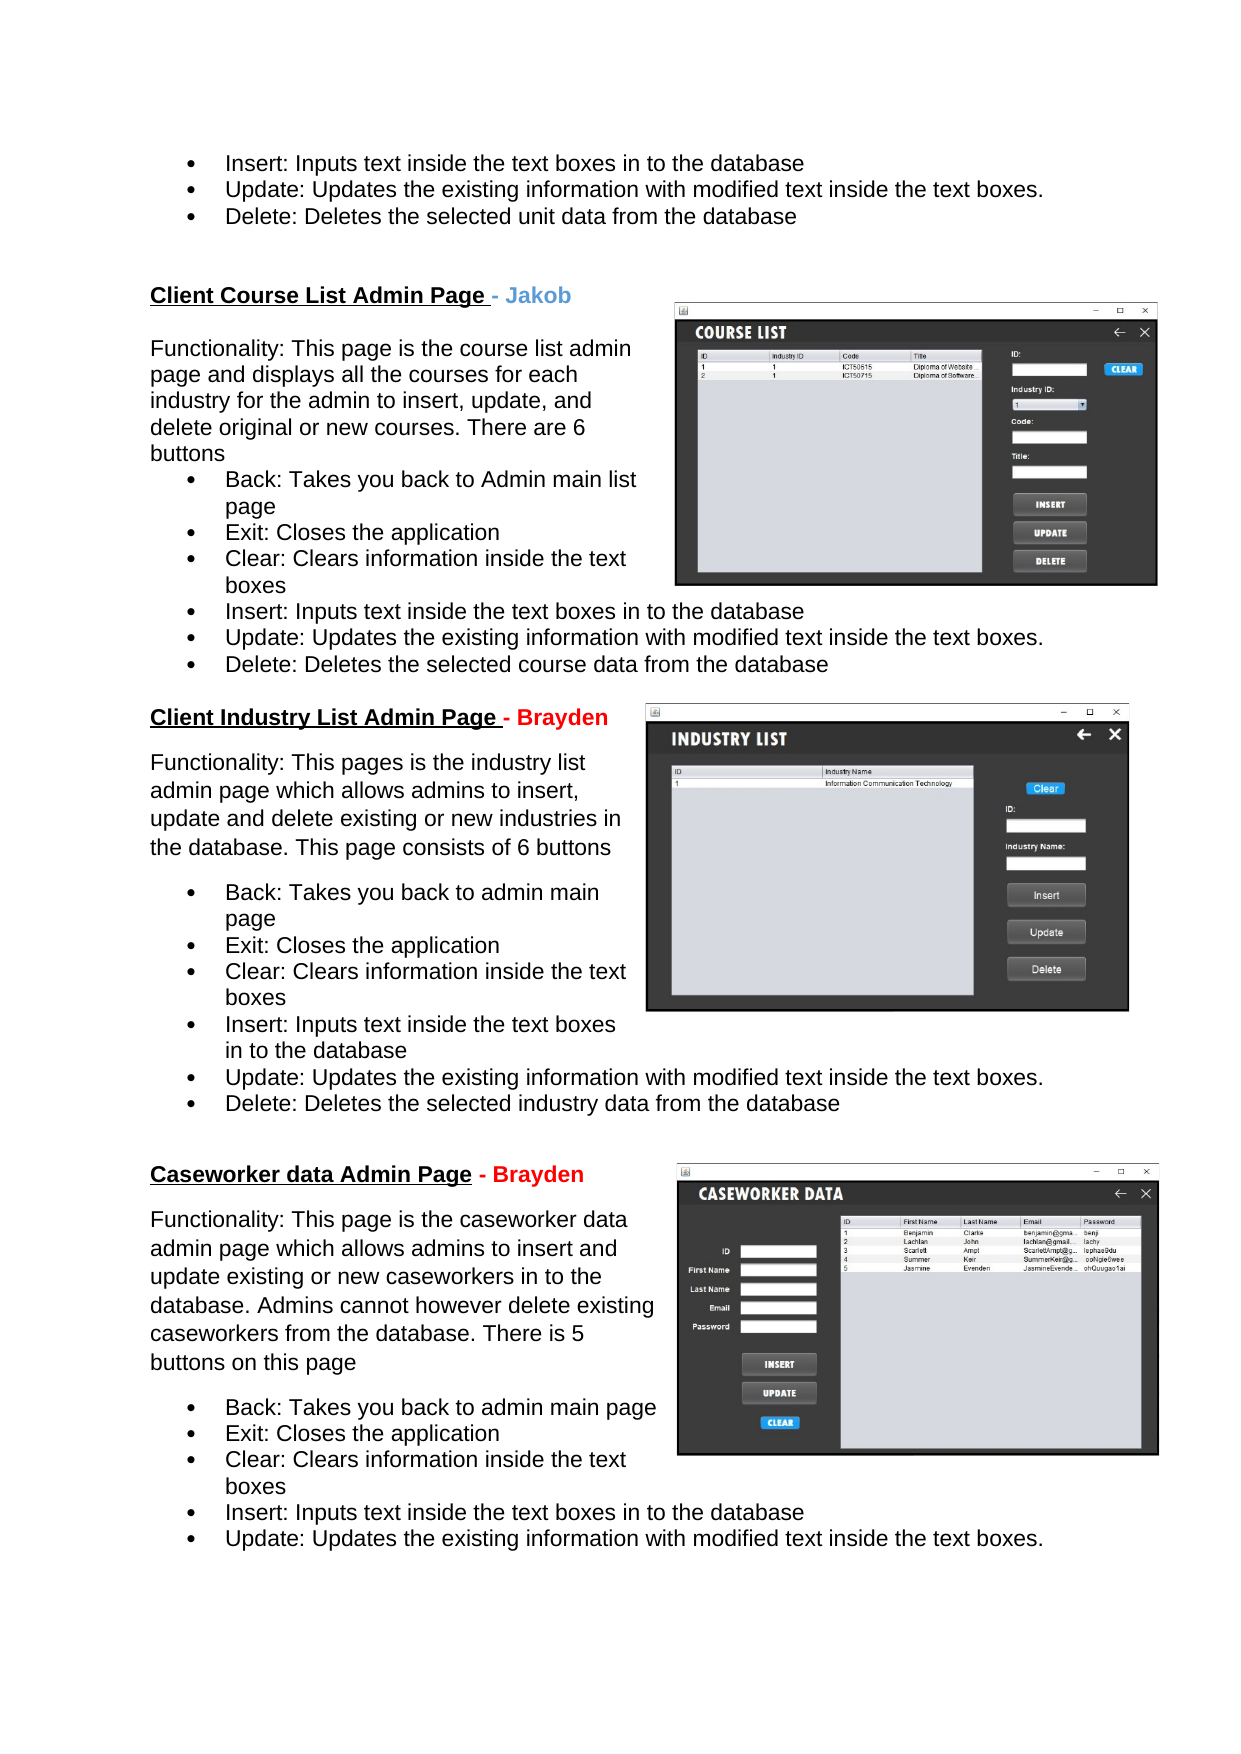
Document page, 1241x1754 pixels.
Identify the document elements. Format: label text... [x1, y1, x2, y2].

text Functionality: This page is the course list admin page and displays all the courses for each industry for the admin to insert, update, and delete original or new courses. There are 6 buttons [150, 334, 674, 466]
list Delete: Deletes the selected unit data from the database [187, 203, 1090, 229]
picture [674, 302, 1158, 586]
list Insert: Inputs text inside the text boxes in to the database [187, 1499, 1090, 1525]
list Delete: Deletes the selected industry data from the database [187, 1090, 1090, 1116]
list Back: Takes you back to admin main page [187, 879, 645, 932]
list Update: Updates the existing information with modified text inside the text boxes. [187, 1063, 1090, 1090]
list Insert: Inputs text inside the text boxes in to the database [187, 1011, 1090, 1063]
list Back: Takes you back to admin main page [187, 1394, 676, 1420]
text Client Course List Admin Page - Jakob [150, 282, 1090, 308]
list Clear: Clears information inside the text boxes [187, 958, 645, 1011]
text Caseworker data Admin Page - Brayden [150, 1161, 1090, 1188]
list Update: Updates the existing information with modified text inside the text boxes. [187, 624, 1090, 651]
text Client Industry List Admin Page - Brayden [150, 703, 645, 730]
list Update: Updates the existing information with modified text inside the text boxes. [187, 176, 1090, 203]
picture [676, 1163, 1160, 1456]
text Functionality: This pages is the industry list admin page which allows admins to insert, update and delete existing or new industries in the database. This page consists of 6 buttons [150, 748, 645, 860]
list Exit: Closes the application [187, 1420, 676, 1446]
list Clear: Clears information inside the text boxes [187, 1446, 1090, 1499]
list Exit: Closes the application [187, 519, 674, 545]
list Insert: Inputs text inside the text boxes in to the database [187, 150, 1090, 176]
text Functionality: This page is the caseworker data admin page which allows admins to insert and update existing or new caseworkers in to the database. Admins cannot however delete existing caseworkers from the database. There is 5 buttons on this page [150, 1206, 676, 1375]
list Clear: Clears information inside the text boxes [187, 545, 1090, 598]
list Exit: Closes the application [187, 932, 645, 958]
list Insert: Inputs text inside the text boxes in to the database [187, 598, 1090, 624]
list Delete: Deletes the selected course data from the database [187, 651, 1090, 677]
picture [645, 703, 1130, 1012]
list Update: Updates the existing information with modified text inside the text boxes. [187, 1525, 1090, 1552]
list Back: Takes you back to Admin main list page [187, 466, 674, 519]
